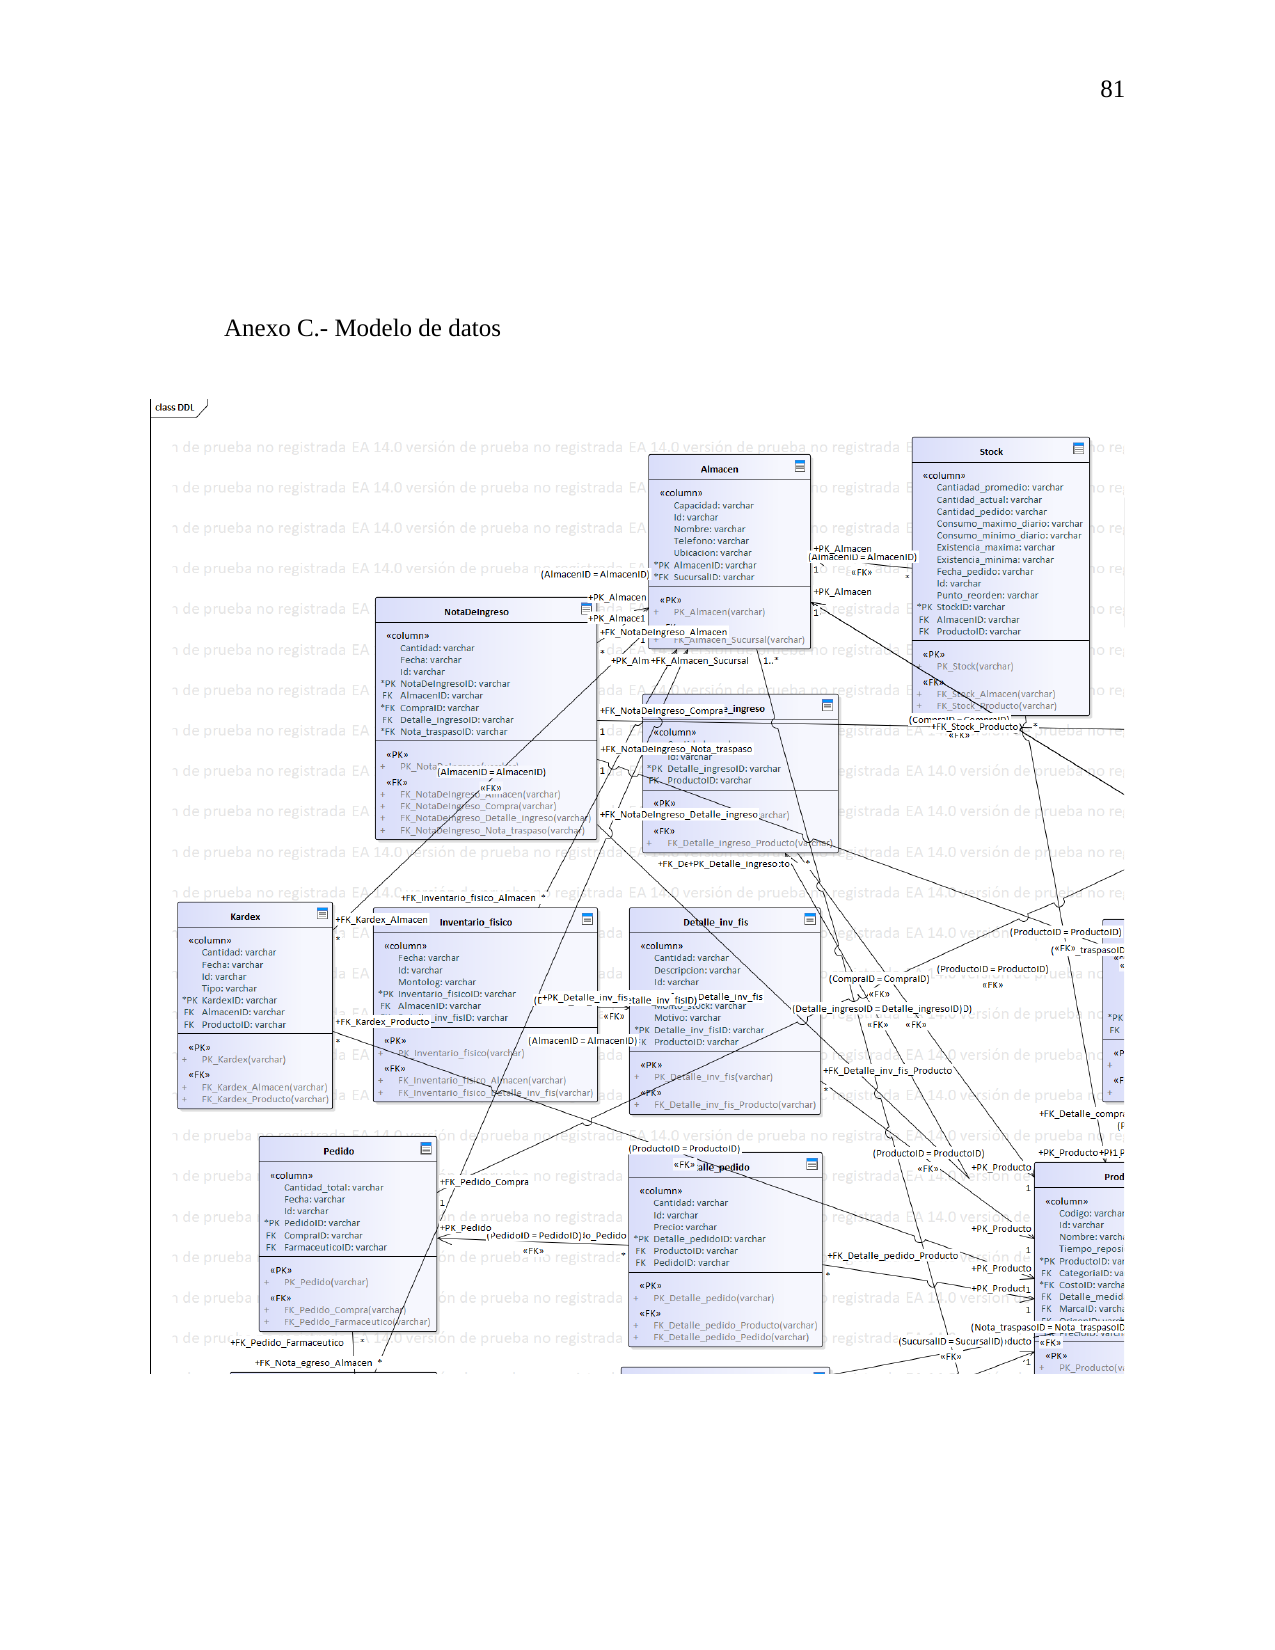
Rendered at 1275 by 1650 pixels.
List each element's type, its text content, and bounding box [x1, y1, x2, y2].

text Anexo C.- Modelo de datos [150, 313, 1125, 342]
picture [150, 399, 1125, 1374]
